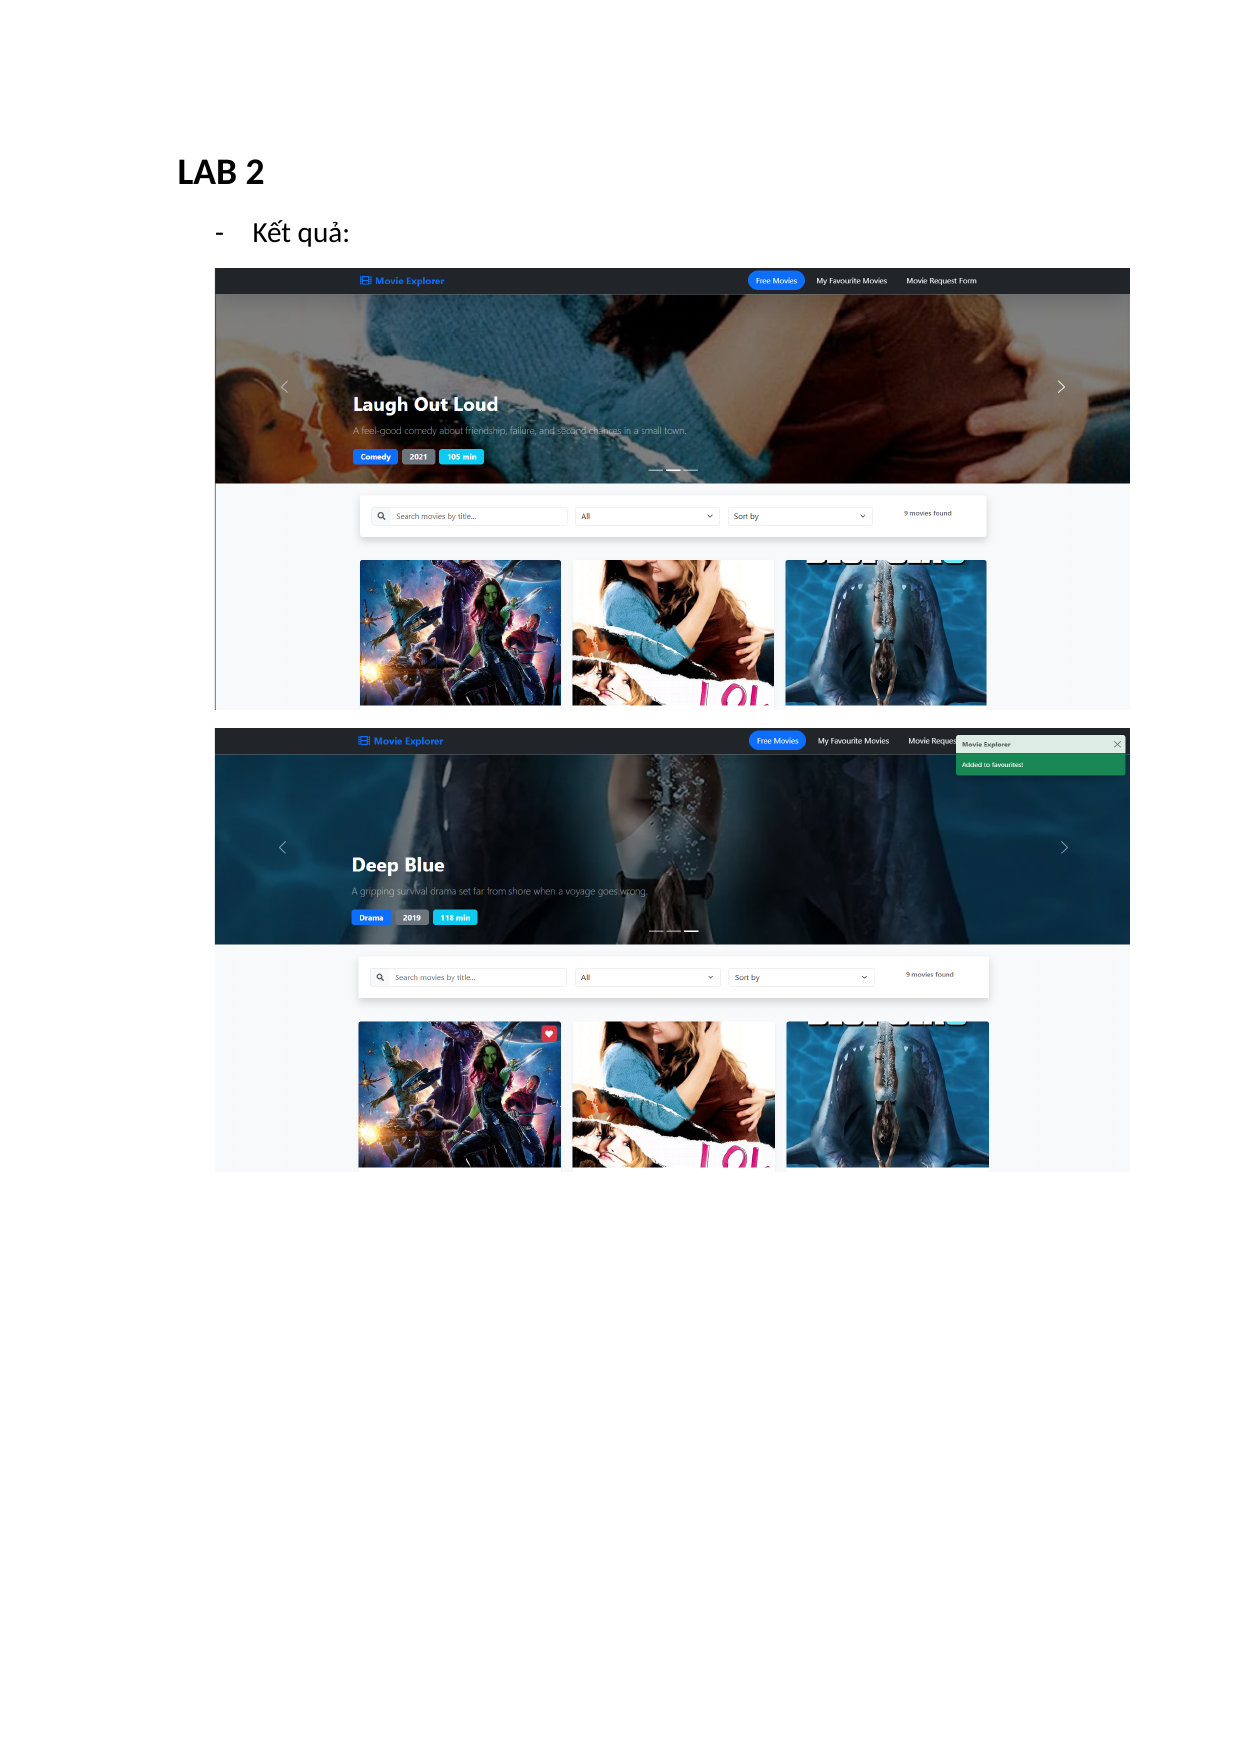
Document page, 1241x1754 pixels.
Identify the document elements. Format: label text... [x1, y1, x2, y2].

picture [214, 728, 1130, 1172]
picture [214, 268, 1130, 710]
list Kết quả: [215, 214, 1092, 249]
text LAB 2 [177, 148, 1092, 193]
